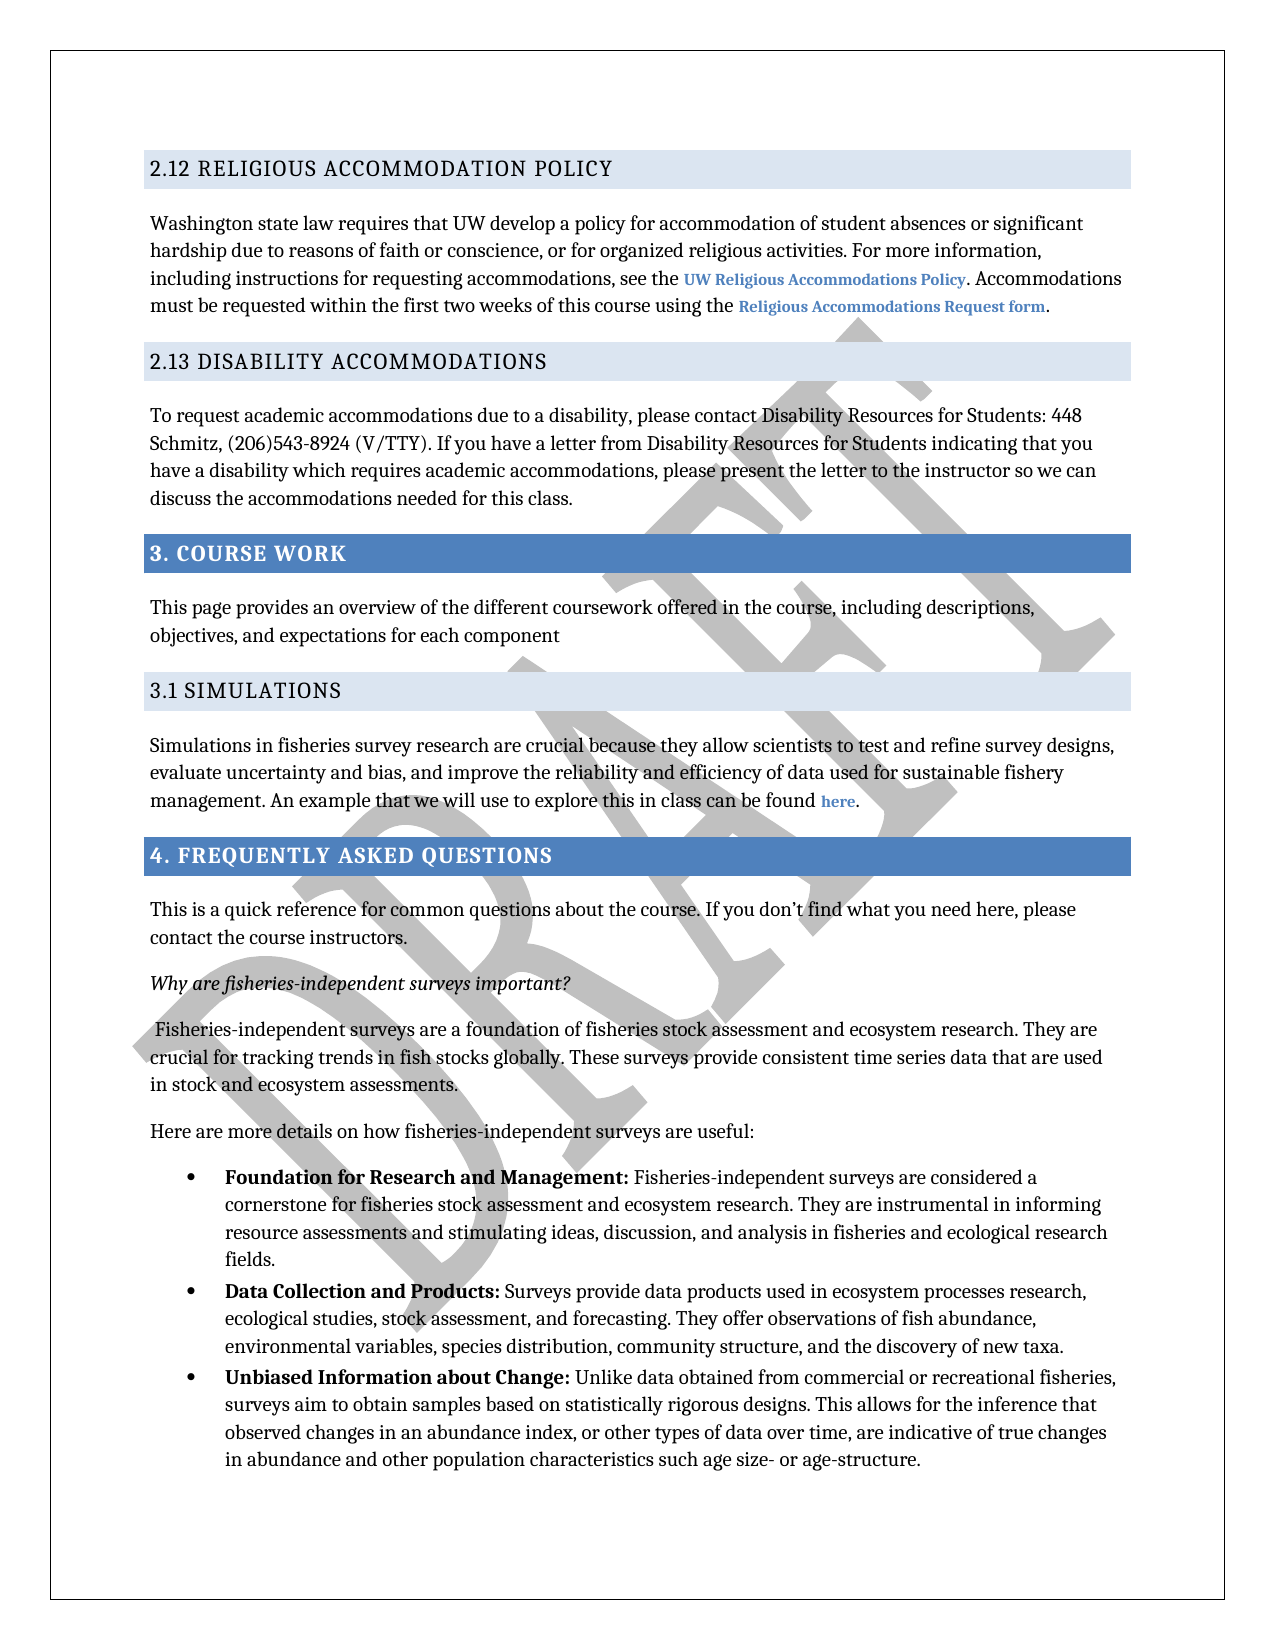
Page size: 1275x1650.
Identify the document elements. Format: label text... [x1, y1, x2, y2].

subtitle 4. Frequently Asked Questions [150, 843, 1125, 869]
subtitle 2.13 Disability accommodations [150, 349, 1125, 375]
text This page provides an overview of the different coursework offered in the course, including descriptions, objectives, and expectations for each component [150, 596, 1125, 647]
text Here are more details on how fisheries-independent surveys are useful: [150, 1119, 1125, 1143]
text Washington state law requires that UW develop a policy for accommodation of student absences or significant hardship due to reasons of faith or conscience, or for organized religious activities. For more information, including instructions for requesting accommodations, see the UW Religious Accommodations Policy. Accommodations must be requested within the first two weeks of this course using the Religious Accommodations Request form. [150, 211, 1125, 318]
text Why are fisheries-independent surveys important? [150, 972, 1125, 996]
text Fisheries-independent surveys are a foundation of fisheries stock assessment and ecosystem research. They are crucial for tracking trends in fish stocks globally. These surveys provide consistent time series data that are used in stock and ecosystem assessments. [150, 1018, 1125, 1097]
text Simulations in fisheries survey research are crucial because they allow scientists to test and refine survey designs, evaluate uncertainty and bias, and improve the reliability and efficiency of data used for sustainable fishery management. An example that we will use to explore this in class can be found here. [150, 733, 1125, 812]
subtitle 2.12 Religious accommodation policy [150, 156, 1125, 183]
text This is a quick reference for common questions about the course. If you don’t find what you need here, please contact the course instructors. [150, 898, 1125, 949]
subtitle 3.1 Simulations [150, 678, 1125, 704]
list Data Collection and Products: Surveys provide data products used in ecosystem processes research, ecological studies, stock assessment, and forecasting. They offer observations of fish abundance, environmental variables, species distribution, community structure, and the discovery of new taxa. [187, 1279, 1125, 1358]
list Unbiased Information about Change: Unlike data obtained from commercial or recreational fisheries, surveys aim to obtain samples based on statistically rigorous designs. This allows for the inference that observed changes in an abundance index, or other types of data over time, are indicative of true changes in abundance and other population characteristics such age size- or age-structure. [187, 1366, 1125, 1472]
subtitle 3. Course Work [150, 541, 1125, 567]
list Foundation for Research and Management: Fisheries-independent surveys are considered a cornerstone for fisheries stock assessment and ecosystem research. They are instrumental in informing resource assessments and stimulating ideas, discussion, and analysis in fisheries and ecological research fields. [187, 1166, 1125, 1272]
text To request academic accommodations due to a disability, please contact Disability Resources for Students: 448 Schmitz, (206)543-8924 (V/TTY). If you have a letter from Disability Resources for Students indicating that you have a disability which requires academic accommodations, please present the letter to the instructor so we can discuss the accommodations needed for this class. [150, 404, 1125, 510]
